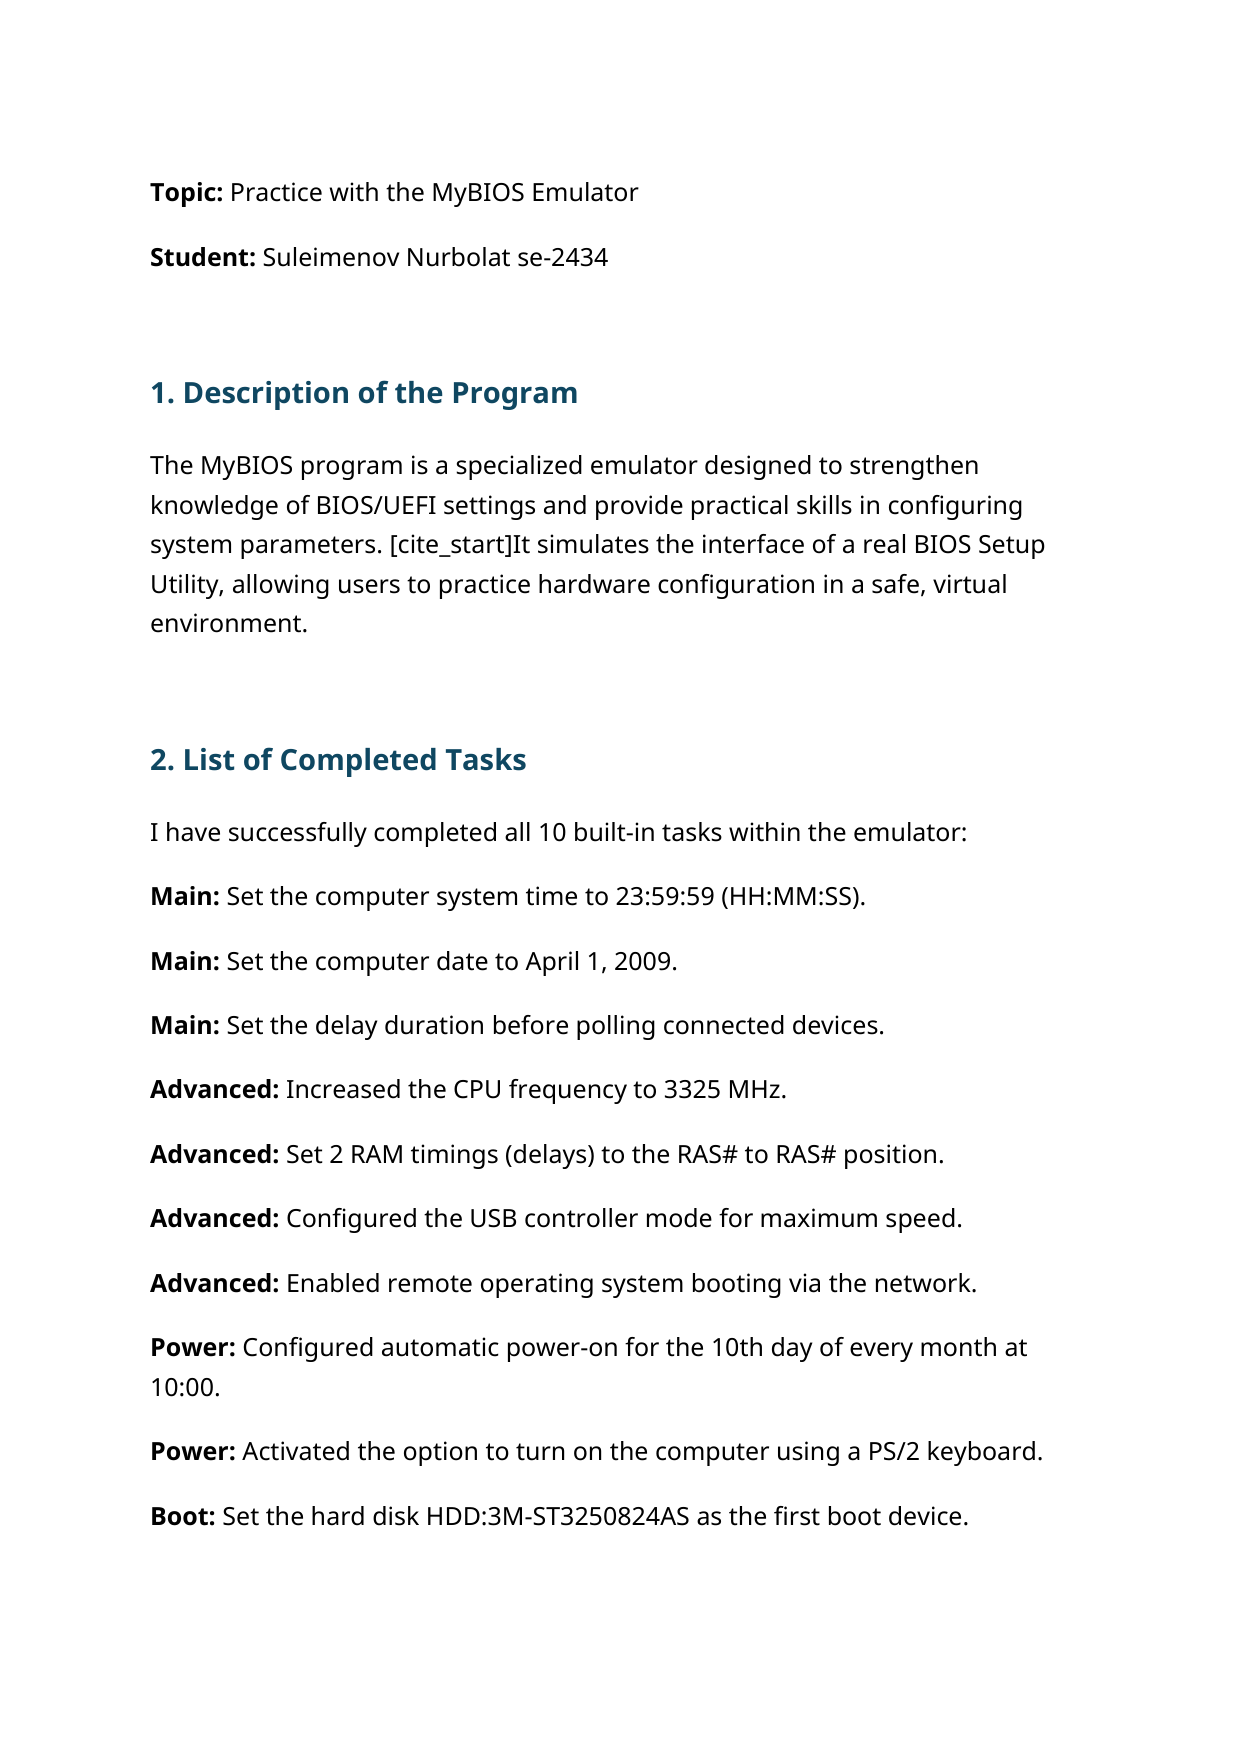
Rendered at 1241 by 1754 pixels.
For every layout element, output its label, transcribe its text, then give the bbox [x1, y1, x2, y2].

text Power: Configured automatic power-on for the 10th day of every month at 10:00. [150, 1330, 1090, 1404]
text I have successfully completed all 10 built-in tasks within the emulator: [150, 814, 1090, 848]
text Advanced: Increased the CPU frequency to 3325 MHz. [150, 1072, 1090, 1106]
text Main: Set the computer date to April 1, 2009. [150, 943, 1090, 977]
text Student: Suleimenov Nurbolat se-2434 [150, 239, 1090, 273]
subtitle 2. List of Completed Tasks [150, 739, 1090, 779]
text Advanced: Enabled remote operating system booting via the network. [150, 1266, 1090, 1300]
subtitle 1. Description of the Program [150, 373, 1090, 412]
text Power: Activated the option to turn on the computer using a PS/2 keyboard. [150, 1434, 1090, 1468]
text Advanced: Configured the USB controller mode for maximum speed. [150, 1201, 1090, 1235]
text The MyBIOS program is a specialized emulator designed to strengthen knowledge of BIOS/UEFI settings and provide practical skills in configuring system parameters. [cite_start]It simulates the interface of a real BIOS Setup Utility, allowing users to practice hardware configuration in a safe, virtual environment. [150, 448, 1090, 640]
text Advanced: Set 2 RAM timings (delays) to the RAS# to RAS# position. [150, 1137, 1090, 1171]
text Topic: Practice with the MyBIOS Emulator [150, 175, 1090, 209]
text Boot: Set the hard disk HDD:3M-ST3250824AS as the first boot device. [150, 1498, 1090, 1533]
text Main: Set the delay duration before polling connected devices. [150, 1008, 1090, 1042]
text Main: Set the computer system time to 23:59:59 (HH:MM:SS). [150, 879, 1090, 913]
